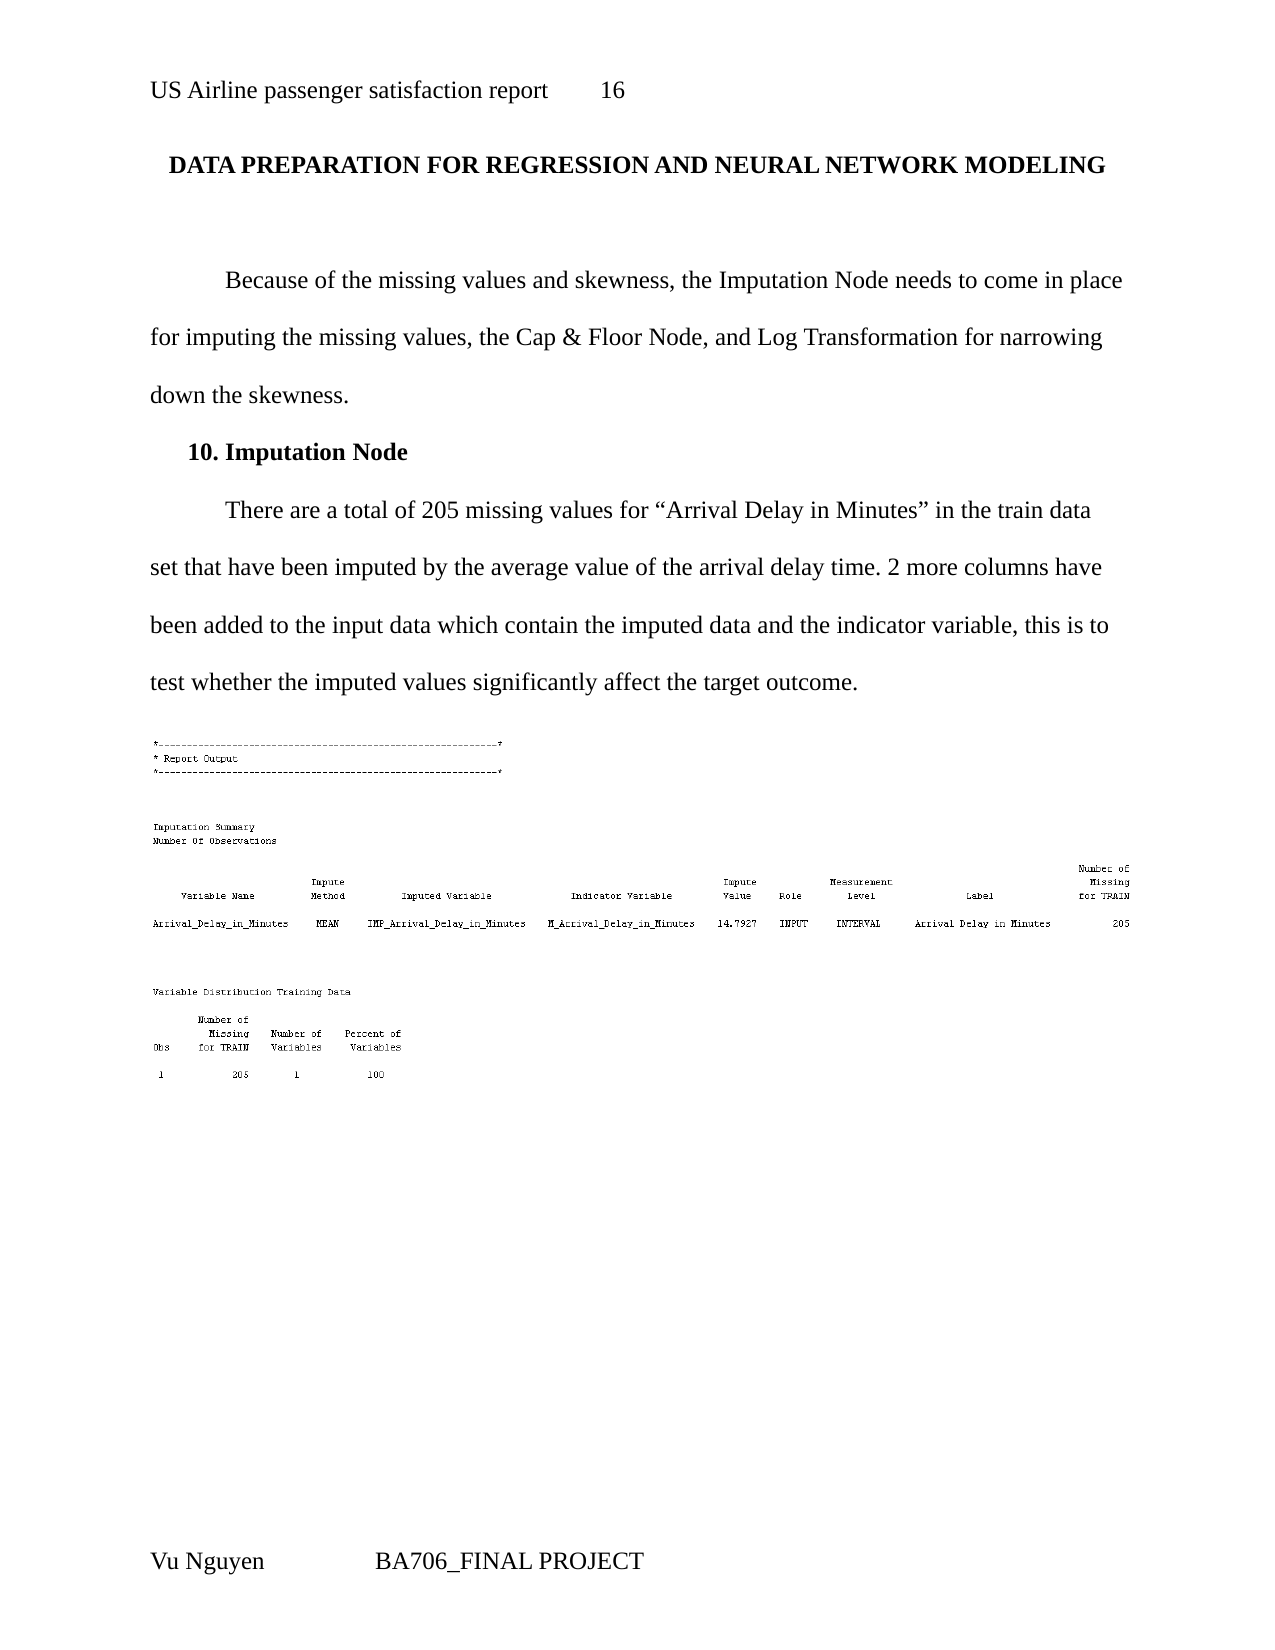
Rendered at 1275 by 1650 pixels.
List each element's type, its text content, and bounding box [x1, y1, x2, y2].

text There are a total of 205 missing values for “Arrival Delay in Minutes” in the train data set that have been imputed by the average value of the arrival delay time. 2 more columns have been added to the input data which contain the imputed data and the indicator variable, this is to test whether the imputed values significantly affect the target outcome. [150, 495, 1125, 696]
text Because of the missing values and skewness, the Imputation Node needs to come in place for imputing the missing values, the Cap & Floor Node, and Log Transformation for narrowing down the skewness. [150, 265, 1125, 409]
picture [150, 725, 1183, 1122]
subtitle Imputation Node [187, 437, 1125, 466]
subtitle DATA PREPARATION FOR REGRESSION AND NEURAL NETWORK MODELING [150, 150, 1125, 179]
